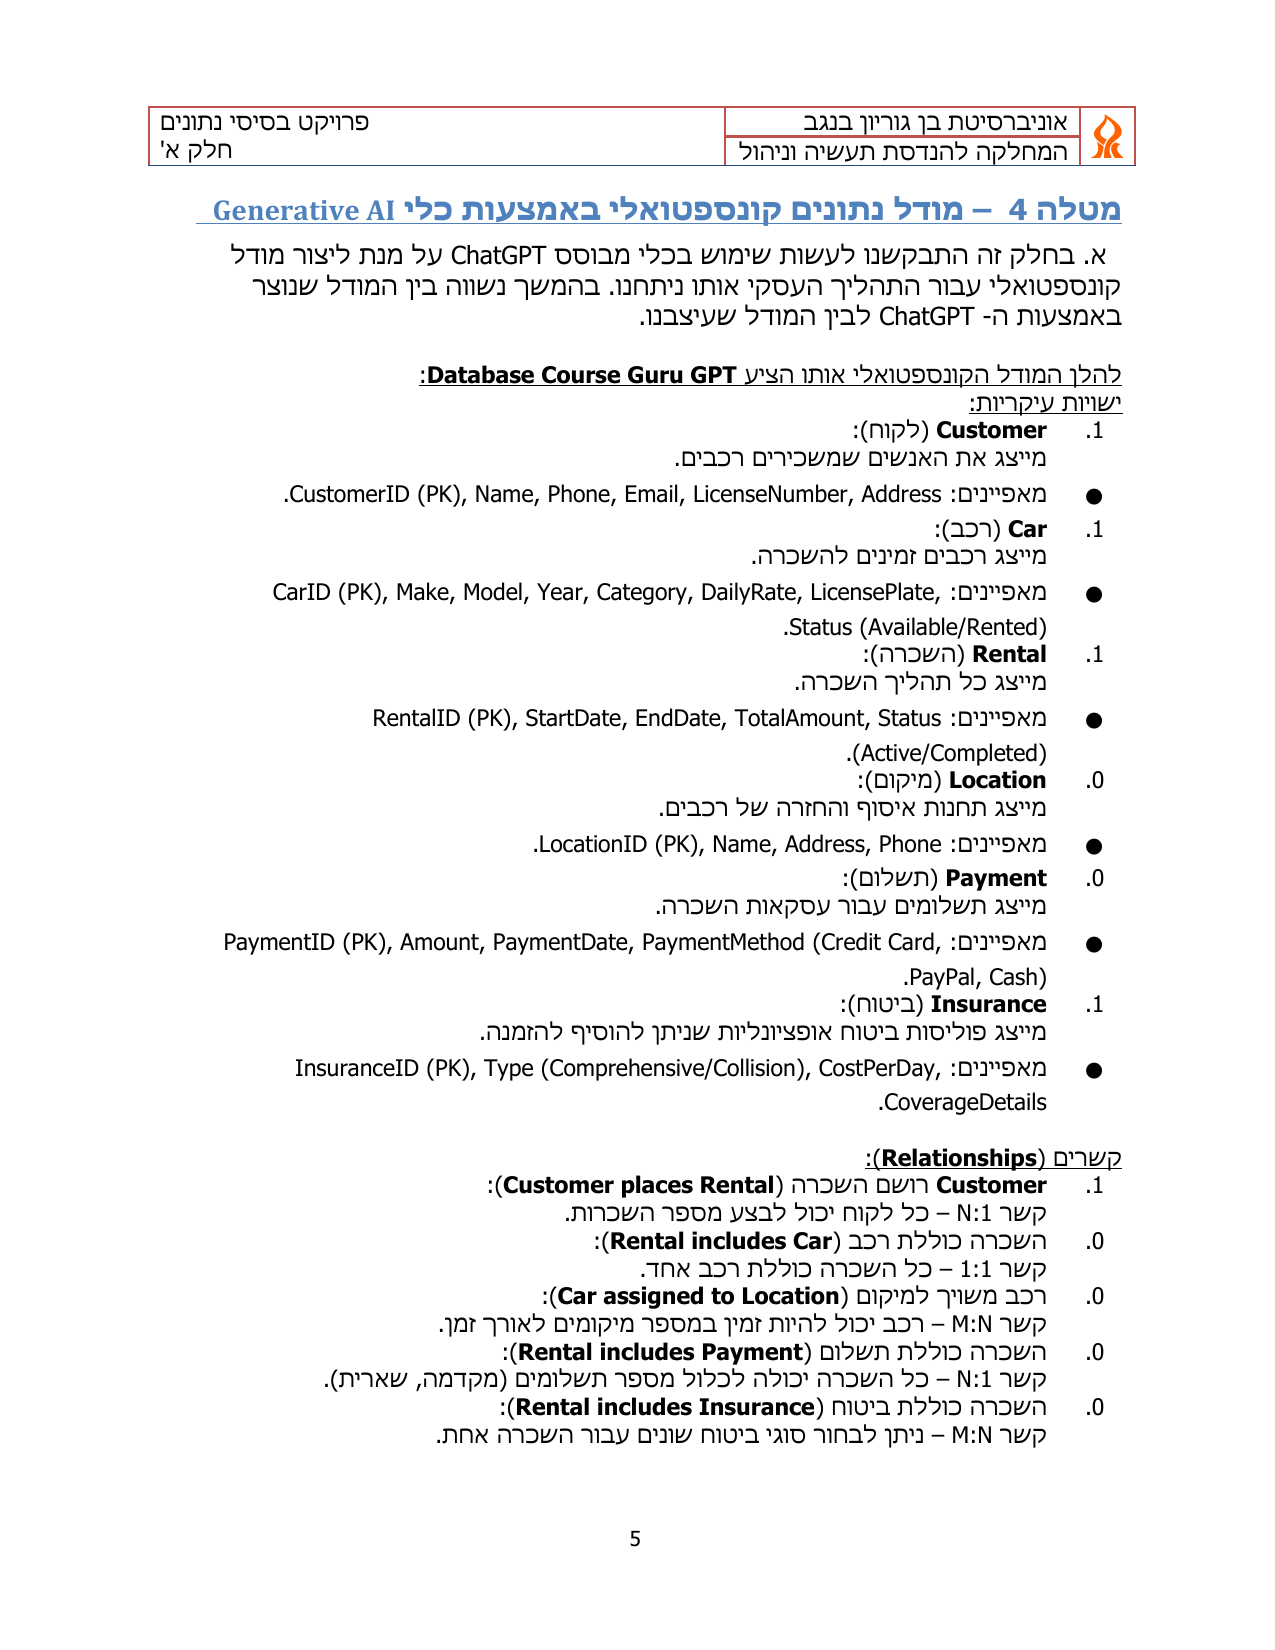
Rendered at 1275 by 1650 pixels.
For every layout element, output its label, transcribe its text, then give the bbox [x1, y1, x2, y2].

text קשר 1:N – כל השכרה יכולה לכלול מספר תשלומים (מקדמה, שארית). [148, 1365, 1122, 1393]
text קשרים (Relationships): [148, 1143, 1122, 1171]
text א. בחלק זה התבקשנו לעשות שימוש בכלי מבוסס ChatGPT על מנת ליצור מודל קונספטואלי עבור התהליך העסקי אותו ניתחנו. בהמשך נשווה בין המודל שנוצר באמצעות ה- ChatGPT לבין המודל שעיצבנו. [148, 240, 1122, 330]
text להלן המודל הקונספטואלי אותו הציע Database Course Guru GPT: [148, 361, 1122, 388]
list השכרה כוללת רכב (Rental includes Car): [148, 1226, 1085, 1254]
list רכב משויך למיקום (Car assigned to Location): [148, 1282, 1085, 1309]
list השכרה כוללת ביטוח (Rental includes Insurance): [148, 1393, 1085, 1420]
list Payment (תשלום): [148, 864, 1085, 892]
list השכרה כוללת תשלום (Rental includes Payment): [148, 1337, 1085, 1365]
text מייצג כל תהליך השכרה. [148, 668, 1122, 695]
list Customer רושם השכרה (Customer places Rental): [148, 1171, 1085, 1199]
subtitle מטלה 4 – מודל נתונים קונספטואלי באמצעות כלי Generative AI [148, 192, 1122, 227]
list Location (מיקום): [148, 766, 1085, 793]
list מאפיינים: CarID (PK), Make, Model, Year, Category, DailyRate, LicensePlate, Status (Available/Rented). [223, 569, 1085, 640]
list Customer (לקוח): [148, 416, 1085, 444]
text קשר M:N – ניתן לבחור סוגי ביטוח שונים עבור השכרה אחת. [148, 1420, 1122, 1448]
list מאפיינים: PaymentID (PK), Amount, PaymentDate, PaymentMethod (Credit Card, PayPal, Cash). [223, 919, 1085, 990]
text מייצג רכבים זמינים להשכרה. [148, 542, 1122, 569]
list מאפיינים: InsuranceID (PK), Type (Comprehensive/Collision), CostPerDay, CoverageDetails. [223, 1045, 1085, 1116]
text מייצג תחנות איסוף והחזרה של רכבים. [148, 793, 1122, 821]
list מאפיינים: CustomerID (PK), Name, Phone, Email, LicenseNumber, Address. [223, 471, 1085, 514]
text קשר M:N – רכב יכול להיות זמין במספר מיקומים לאורך זמן. [148, 1309, 1122, 1337]
list Car (רכב): [148, 514, 1085, 542]
list מאפיינים: RentalID (PK), StartDate, EndDate, TotalAmount, Status (Active/Completed). [223, 695, 1085, 766]
picture [1090, 114, 1124, 158]
text מייצג פוליסות ביטוח אופציונליות שניתן להוסיף להזמנה. [148, 1017, 1122, 1045]
text מייצג את האנשים שמשכירים רכבים. [148, 444, 1122, 471]
text קשר 1:1 – כל השכרה כוללת רכב אחד. [148, 1254, 1122, 1282]
list Rental (השכרה): [148, 640, 1085, 668]
text ישויות עיקריות: [148, 388, 1122, 416]
list Insurance (ביטוח): [148, 990, 1085, 1017]
text מייצג תשלומים עבור עסקאות השכרה. [148, 892, 1122, 919]
text קשר 1:N – כל לקוח יכול לבצע מספר השכרות. [148, 1199, 1122, 1226]
list מאפיינים: LocationID (PK), Name, Address, Phone. [223, 821, 1085, 864]
